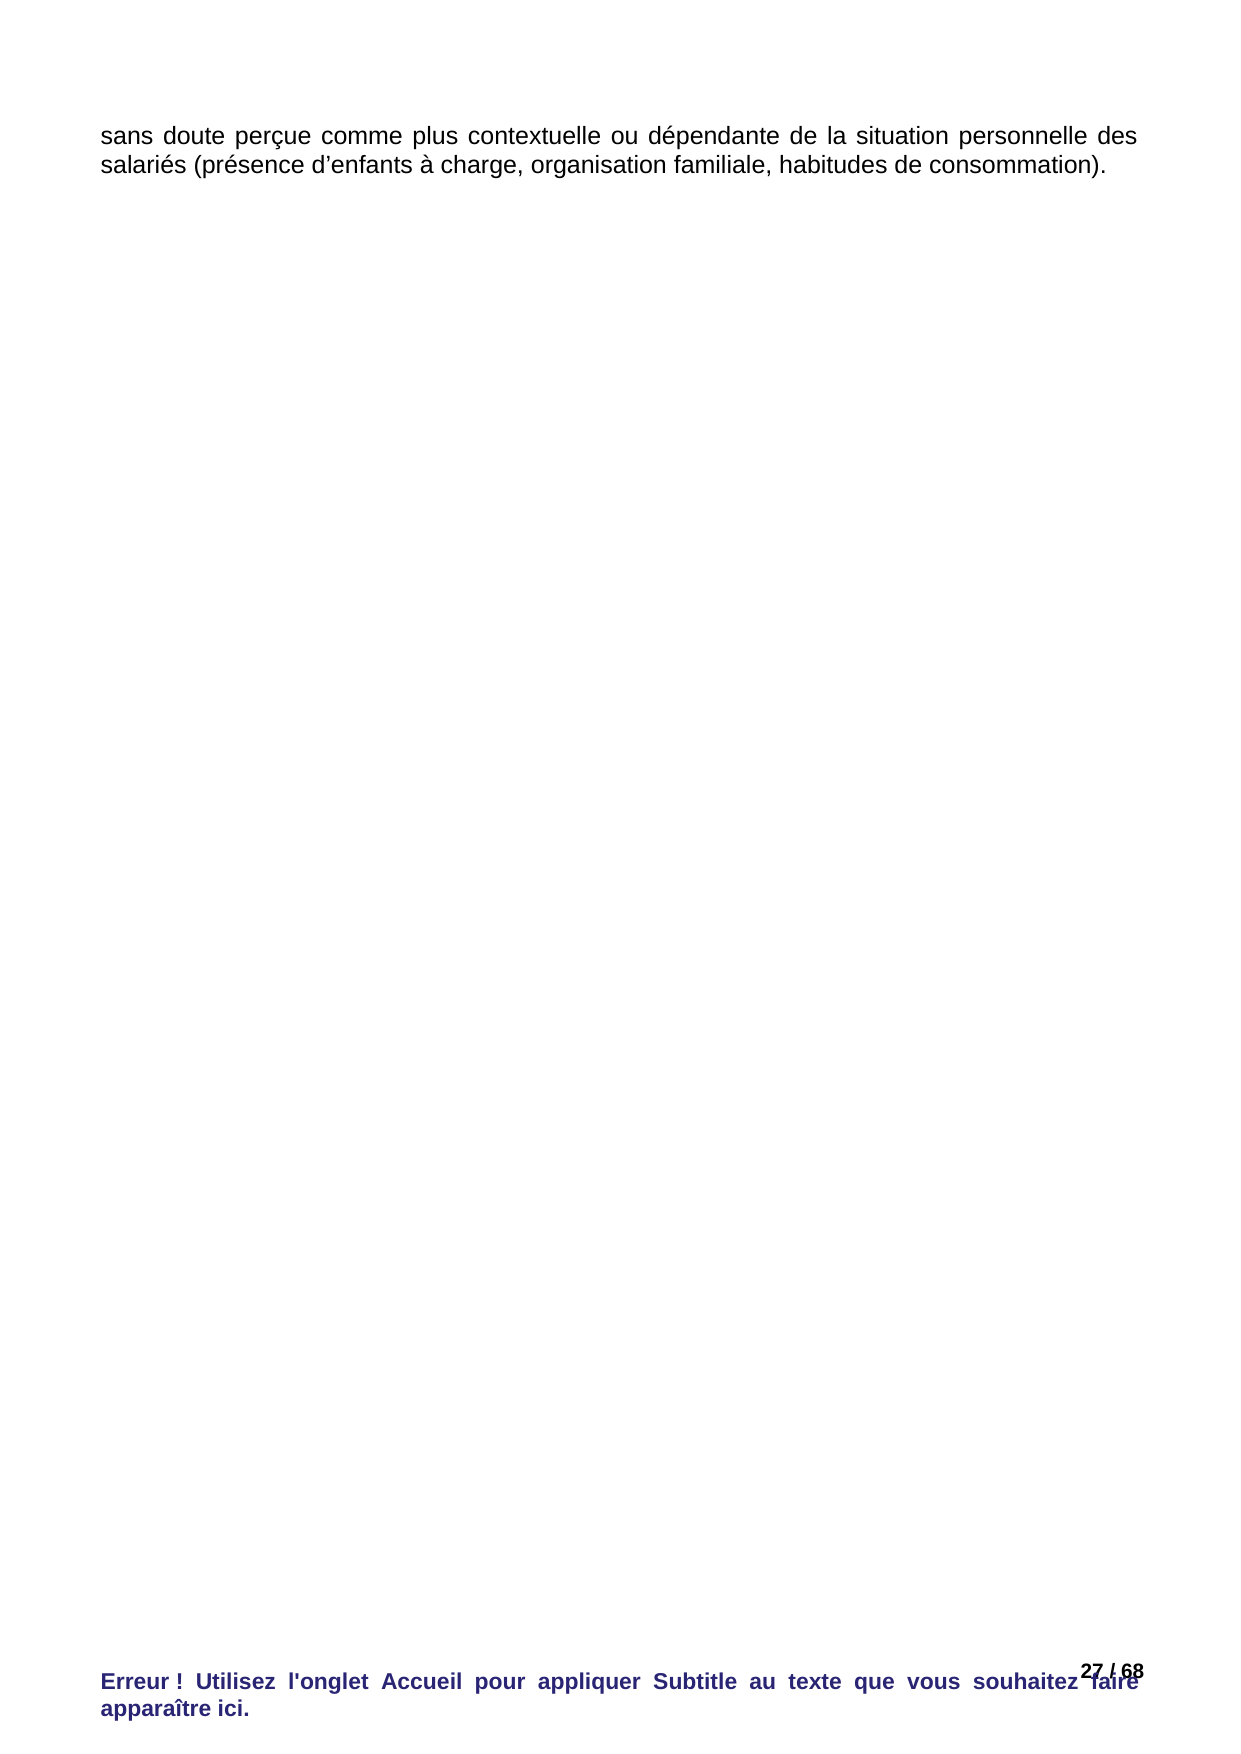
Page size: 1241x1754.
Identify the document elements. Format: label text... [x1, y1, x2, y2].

text Ces résultats montrent que, bien que ces services intéressent une partie non négligeable des salariés, ils restent moins prioritaires que la restauration, le sport ou la santé. Leur utilité est sans doute perçue comme plus contextuelle ou dépendante de la situation personnelle des salariés (présence d’enfants à charge, organisation familiale, habitudes de consommation). [100, 121, 1140, 236]
